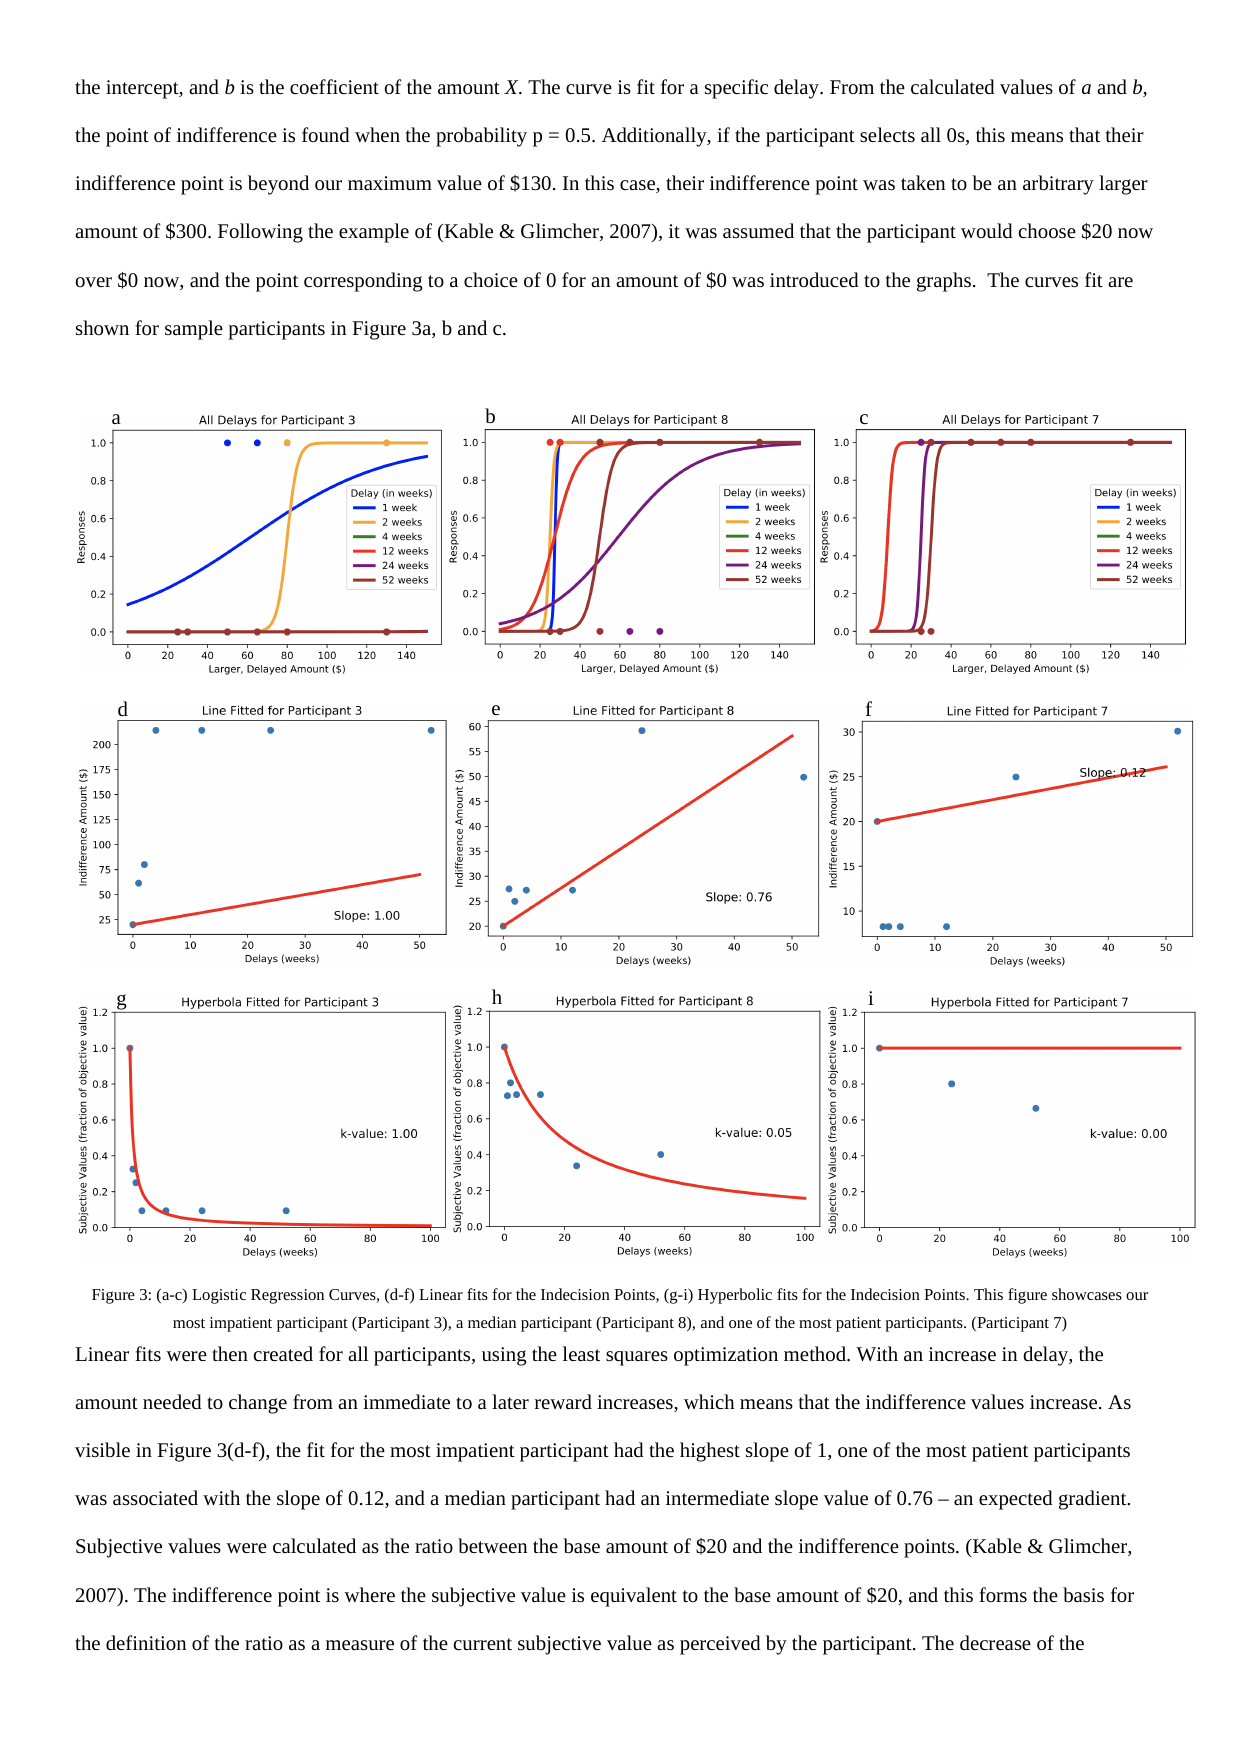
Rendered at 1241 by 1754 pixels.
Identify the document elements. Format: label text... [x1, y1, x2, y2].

text Linear fits were then created for all participants, using the least squares optimization method. With an increase in delay, the amount needed to change from an immediate to a later reward increases, which means that the indifference values increase. As visible in Figure 3(d-f), the fit for the most impatient participant had the highest slope of 1, one of the most patient participants was associated with the slope of 0.12, and a median participant had an intermediate slope value of 0.76 – an expected gradient. [75, 1342, 1165, 1510]
subtitle Figure 3: (a-c) Logistic Regression Curves, (d-f) Linear fits for the Indecision Points, (g-i) Hyperbolic fits for the Indecision Points. This figure showcases our most impatient participant (Participant 3), a median participant (Participant 8), and one of the most patient participants. (Participant 7) [75, 1284, 1165, 1332]
picture [75, 411, 1189, 678]
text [75, 75, 1165, 340]
picture [75, 702, 1198, 969]
picture [75, 993, 1198, 1260]
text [75, 1534, 1165, 1655]
